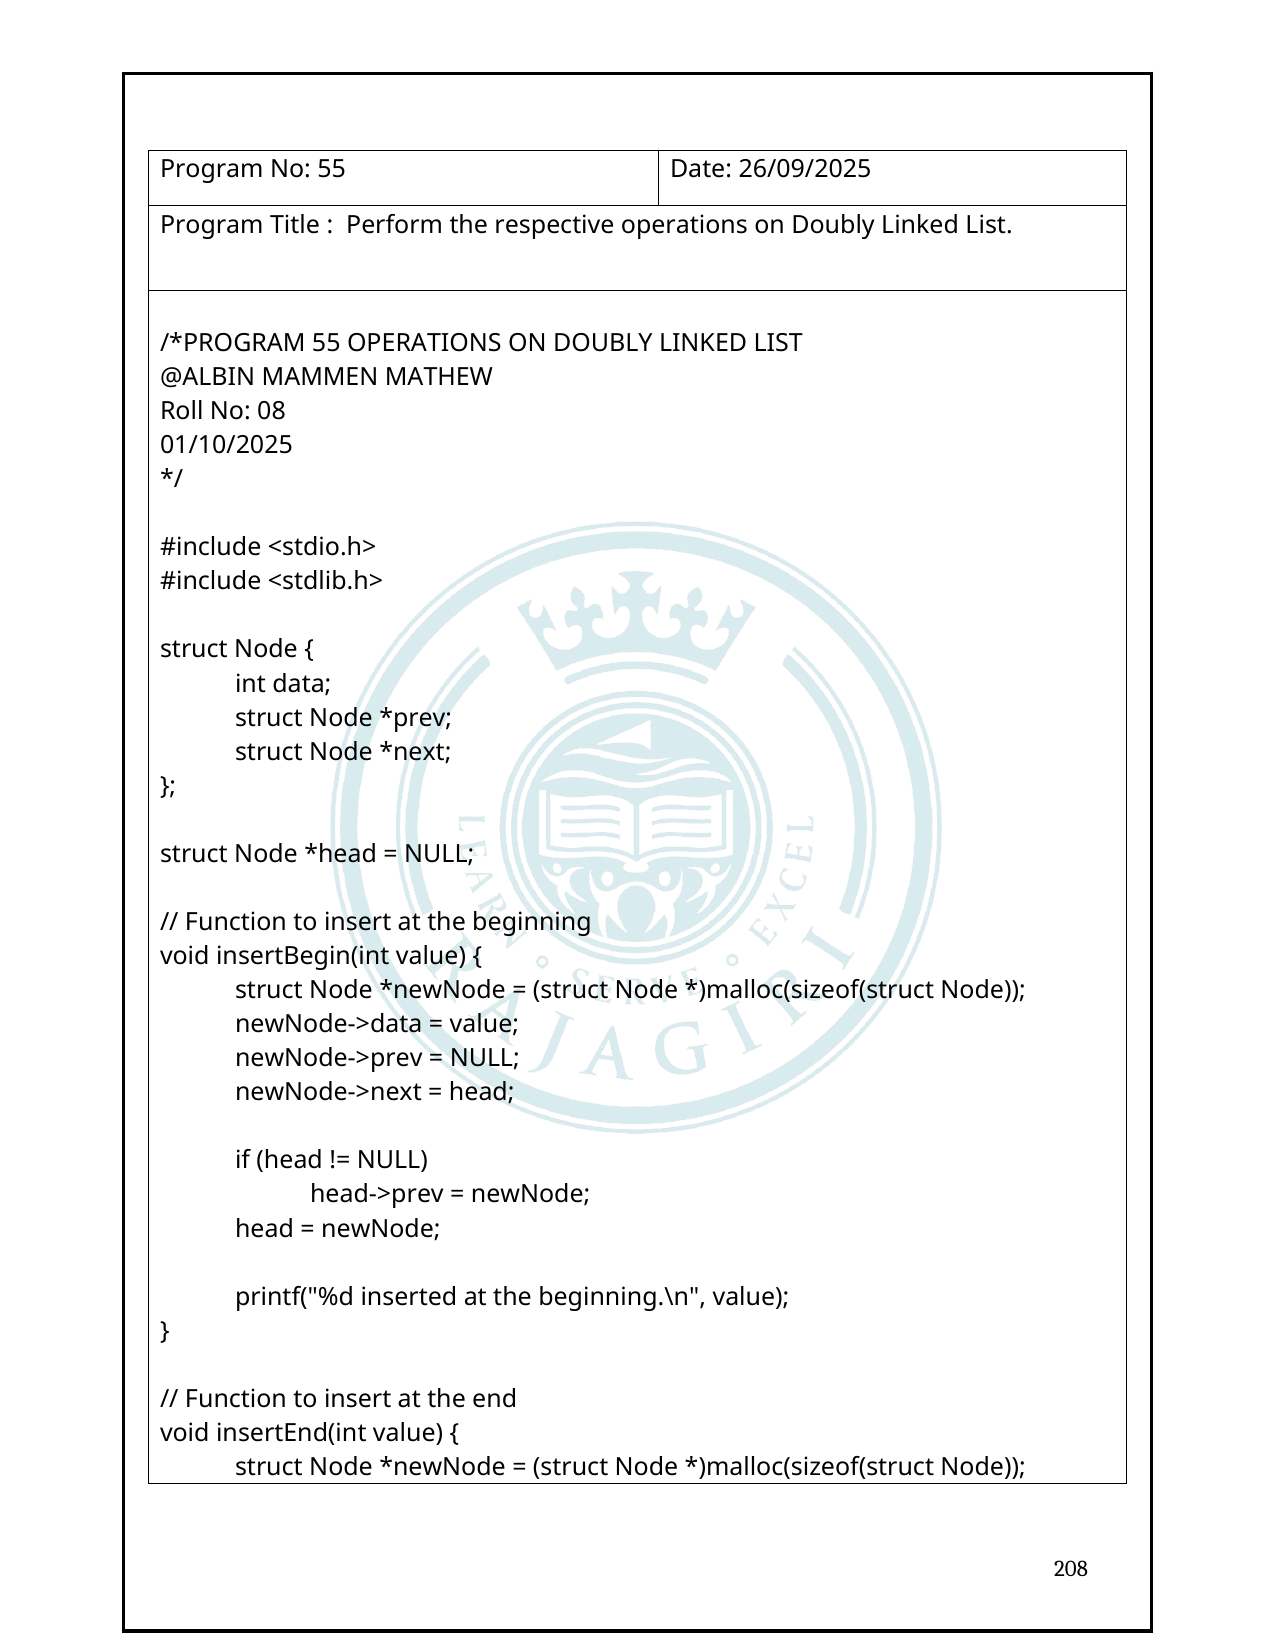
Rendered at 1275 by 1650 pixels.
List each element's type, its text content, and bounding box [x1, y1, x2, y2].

table_cell Program Title : Perform the respective operations on Doubly Linked List. [149, 206, 1126, 289]
table_cell Program No: 55 [149, 151, 658, 205]
table_cell Date: 26/09/2025 [659, 151, 1126, 205]
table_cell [149, 291, 1126, 1483]
